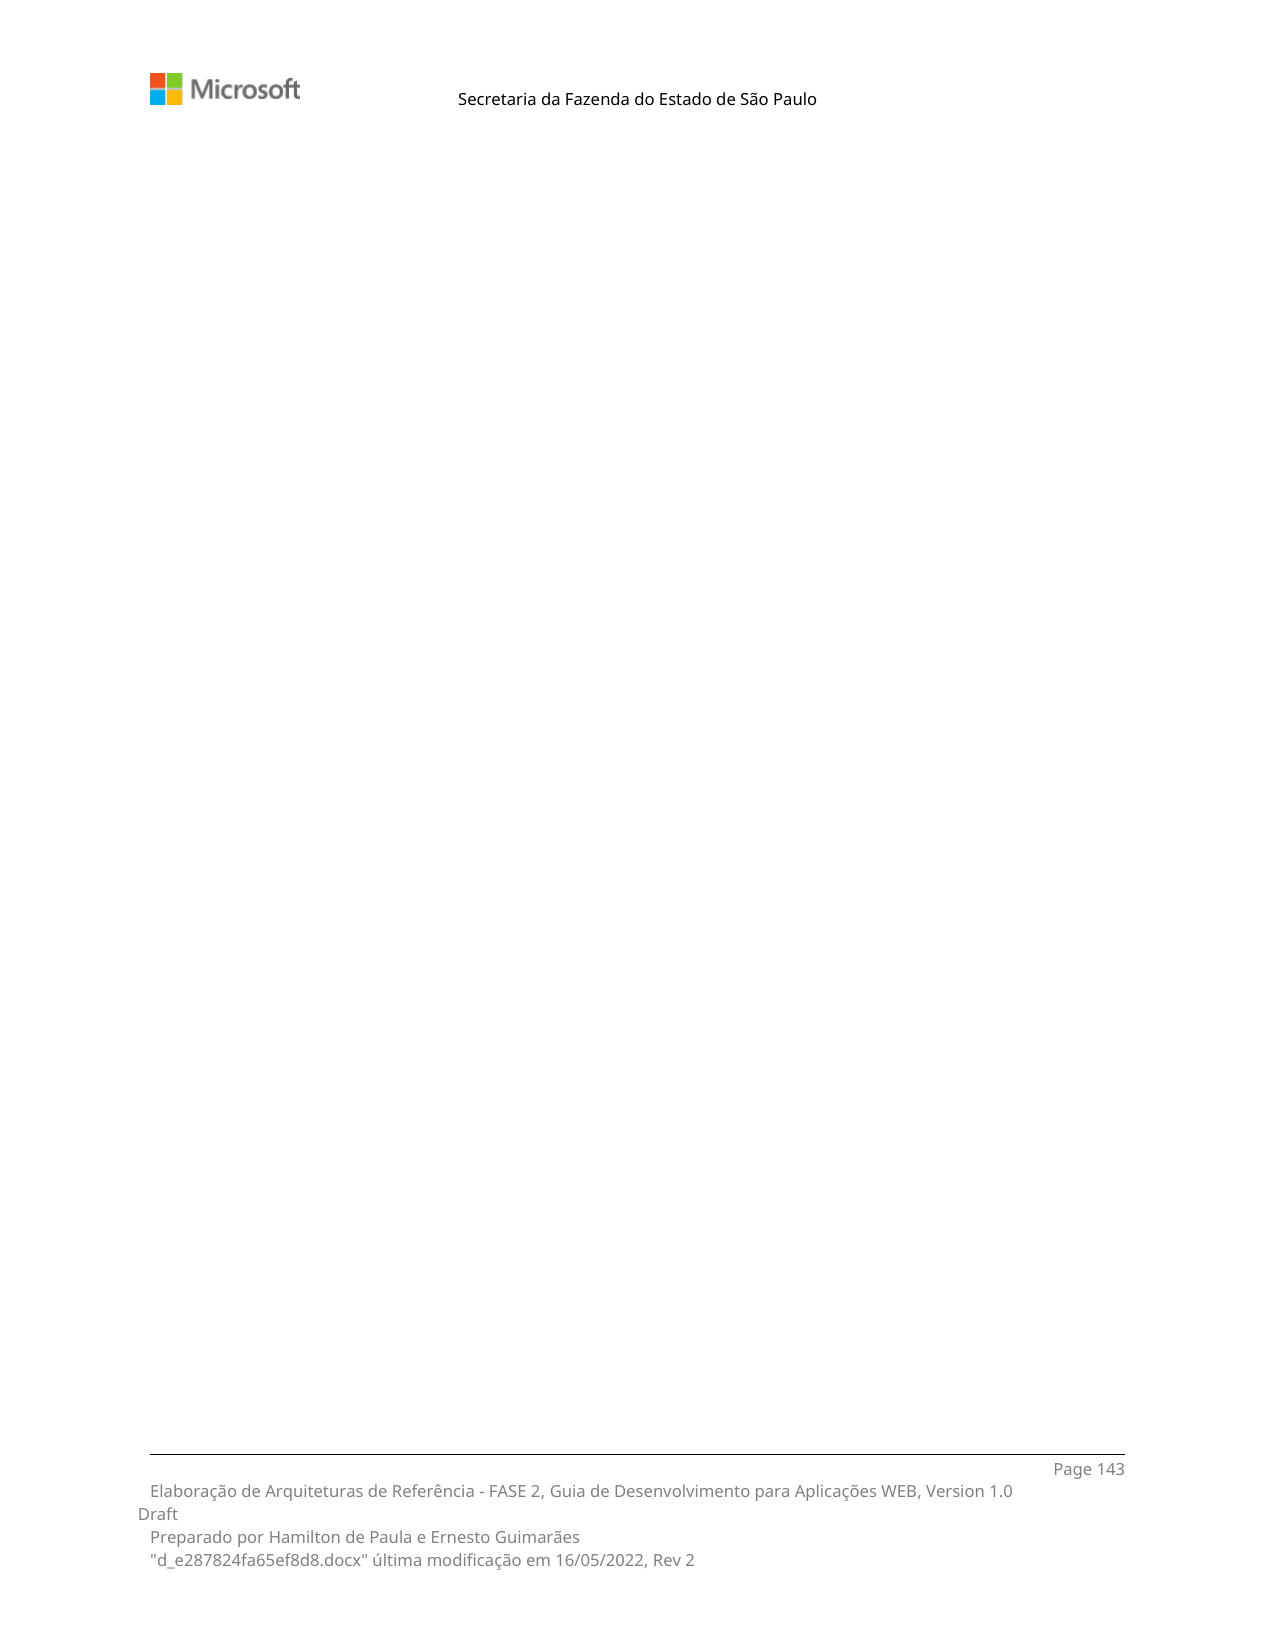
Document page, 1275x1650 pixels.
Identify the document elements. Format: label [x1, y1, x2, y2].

picture [150, 73, 300, 106]
